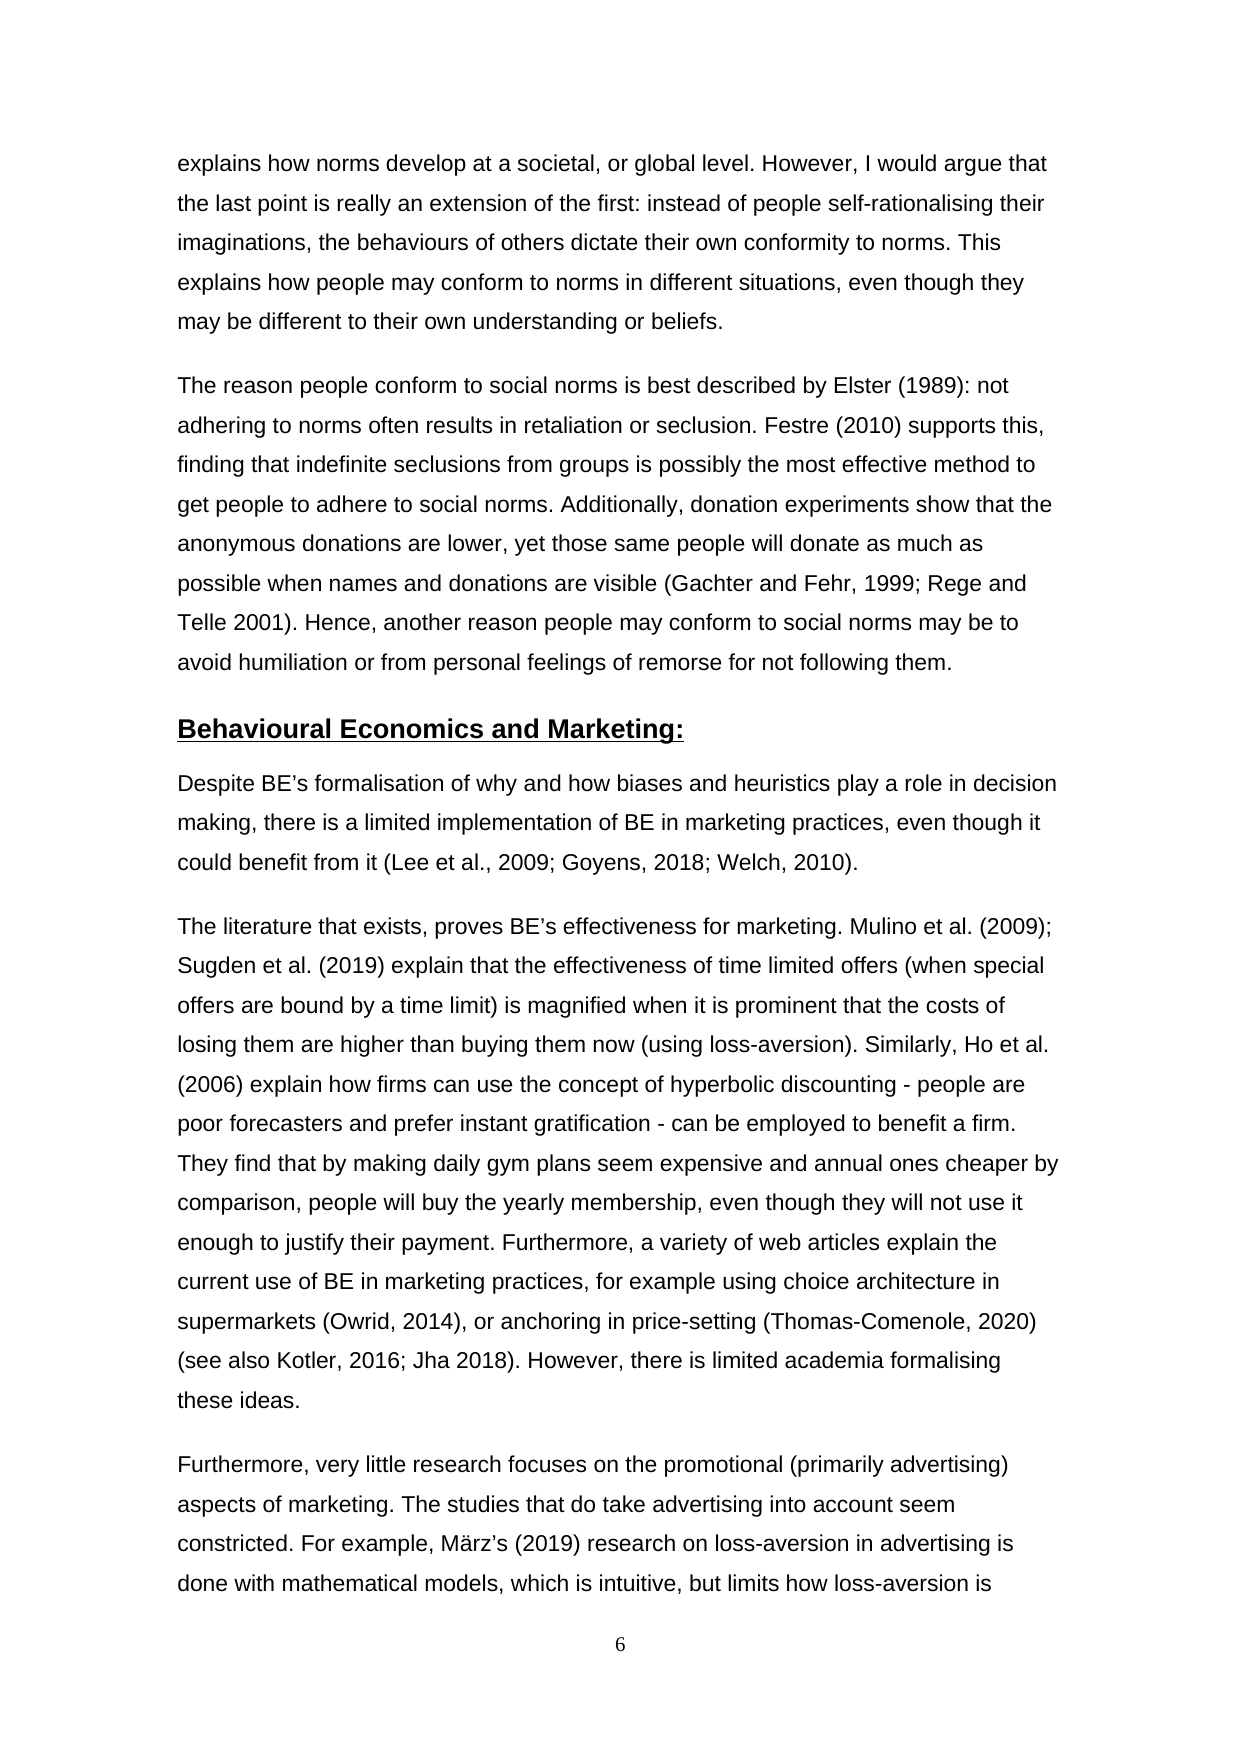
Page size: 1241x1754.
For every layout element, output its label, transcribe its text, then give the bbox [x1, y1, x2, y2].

subtitle Behavioural Economics and Marketing: [177, 713, 1063, 744]
text The reason people conform to social norms is best described by Elster (1989): not adhering to norms often results in retaliation or seclusion. Festre (2010) supports this, finding that indefinite seclusions from groups is possibly the most effective method to get people to adhere to social norms. Additionally, donation experiments show that the anonymous donations are lower, yet those same people will donate as much as possible when names and donations are visible (Gachter and Fehr, 1999; Rege and Telle 2001). Hence, another reason people may conform to social norms may be to avoid humiliation or from personal feelings of remorse for not following them. [177, 372, 1063, 675]
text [177, 150, 1063, 334]
text Despite BE’s formalisation of why and how biases and heuristics play a role in decision making, there is a limited implementation of BE in marketing practices, even though it could benefit from it (Lee et al., 2009; Goyens, 2018; Welch, 2010). [177, 769, 1063, 875]
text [177, 1451, 1063, 1596]
text The literature that exists, proves BE’s effectiveness for marketing. Mulino et al. (2009); Sugden et al. (2019) explain that the effectiveness of time limited offers (when special offers are bound by a time limit) is magnified when it is prominent that the costs of losing them are higher than buying them now (using loss-aversion). Similarly, Ho et al. (2006) explain how firms can use the concept of hyperbolic discounting - people are poor forecasters and prefer instant gratification - can be employed to benefit a firm. They find that by making daily gym plans seem expensive and annual ones cheaper by comparison, people will buy the yearly membership, even though they will not use it enough to justify their payment. Furthermore, a variety of web articles explain the current use of BE in marketing practices, for example using choice architecture in supermarkets (Owrid, 2014), or anchoring in price-setting (Thomas-Comenole, 2020)(see also Kotler, 2016; Jha 2018). However, there is limited academia formalising these ideas. [177, 913, 1063, 1413]
